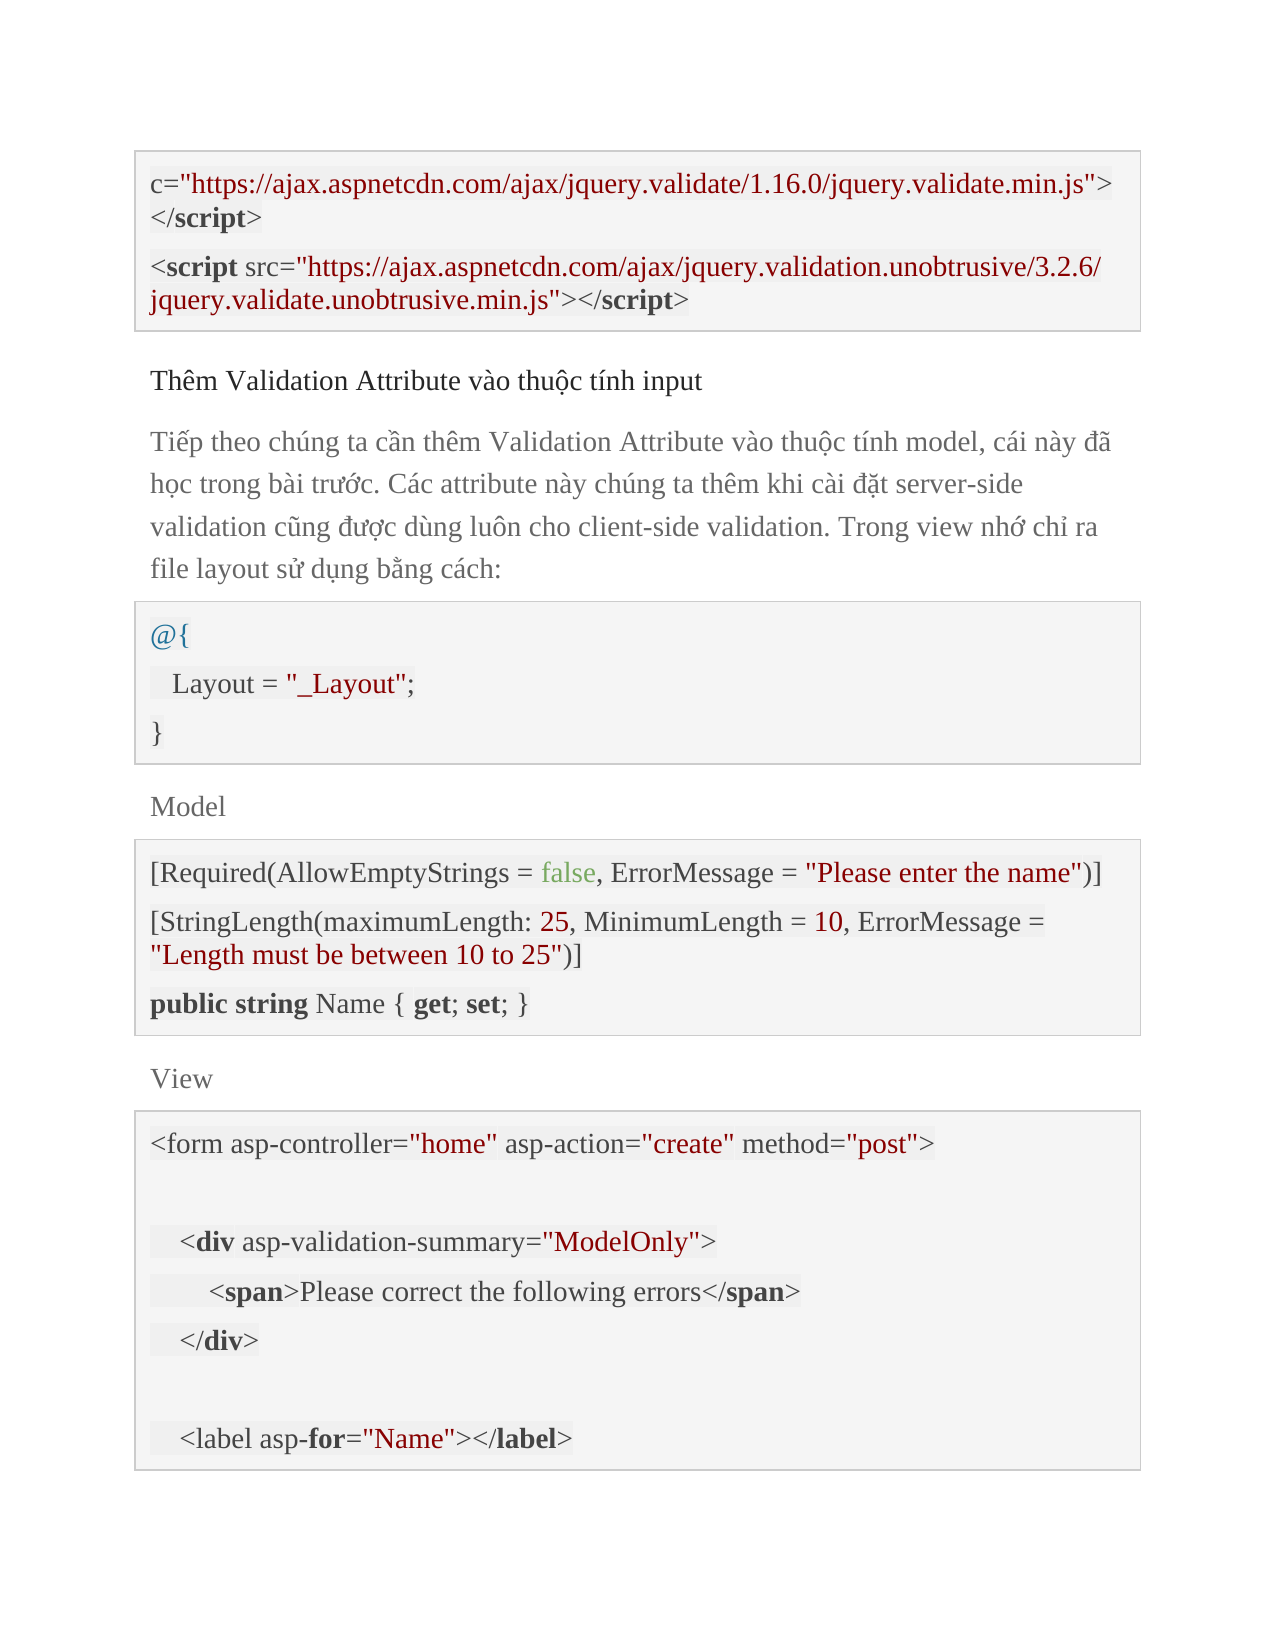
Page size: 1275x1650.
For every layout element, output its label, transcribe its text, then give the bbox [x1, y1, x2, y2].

text <script src="https://ajax.aspnetcdn.com/ajax/jquery.validation.unobtrusive/3.2.6/jquery.validate.unobtrusive.min.js"></script> [136, 233, 1140, 330]
subtitle Thêm Validation Attribute vào thuộc tính input [150, 363, 1125, 397]
text </div> [136, 1307, 1140, 1356]
text <div asp-validation-summary="ModelOnly"> [136, 1208, 1140, 1258]
text [Required(AllowEmptyStrings = false, ErrorMessage = "Please enter the name")] [136, 840, 1140, 888]
text @{ [136, 602, 1140, 650]
text Model [150, 781, 1125, 823]
text <form asp-controller="home" asp-action="create" method="post"> [136, 1112, 1140, 1159]
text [136, 152, 1140, 233]
text [StringLength(maximumLength: 25, MinimumLength = 10, ErrorMessage = "Length must be between 10 to 25")] [136, 888, 1140, 971]
text } [136, 699, 1140, 763]
text View [150, 1052, 1125, 1094]
text public string Name { get; set; } [136, 971, 1140, 1035]
text Tiếp theo chúng ta cần thêm Validation Attribute vào thuộc tính model, cái này đã học trong bài trước. Các attribute này chúng ta thêm khi cài đặt server-side validation cũng được dùng luôn cho client-side validation. Trong view nhớ chỉ ra file layout sử dụng bằng cách: [150, 415, 1125, 585]
text <label asp-for="Name"></label> [136, 1405, 1140, 1469]
text <span>Please correct the following errors</span> [136, 1258, 1140, 1307]
text Layout = "_Layout"; [136, 650, 1140, 699]
